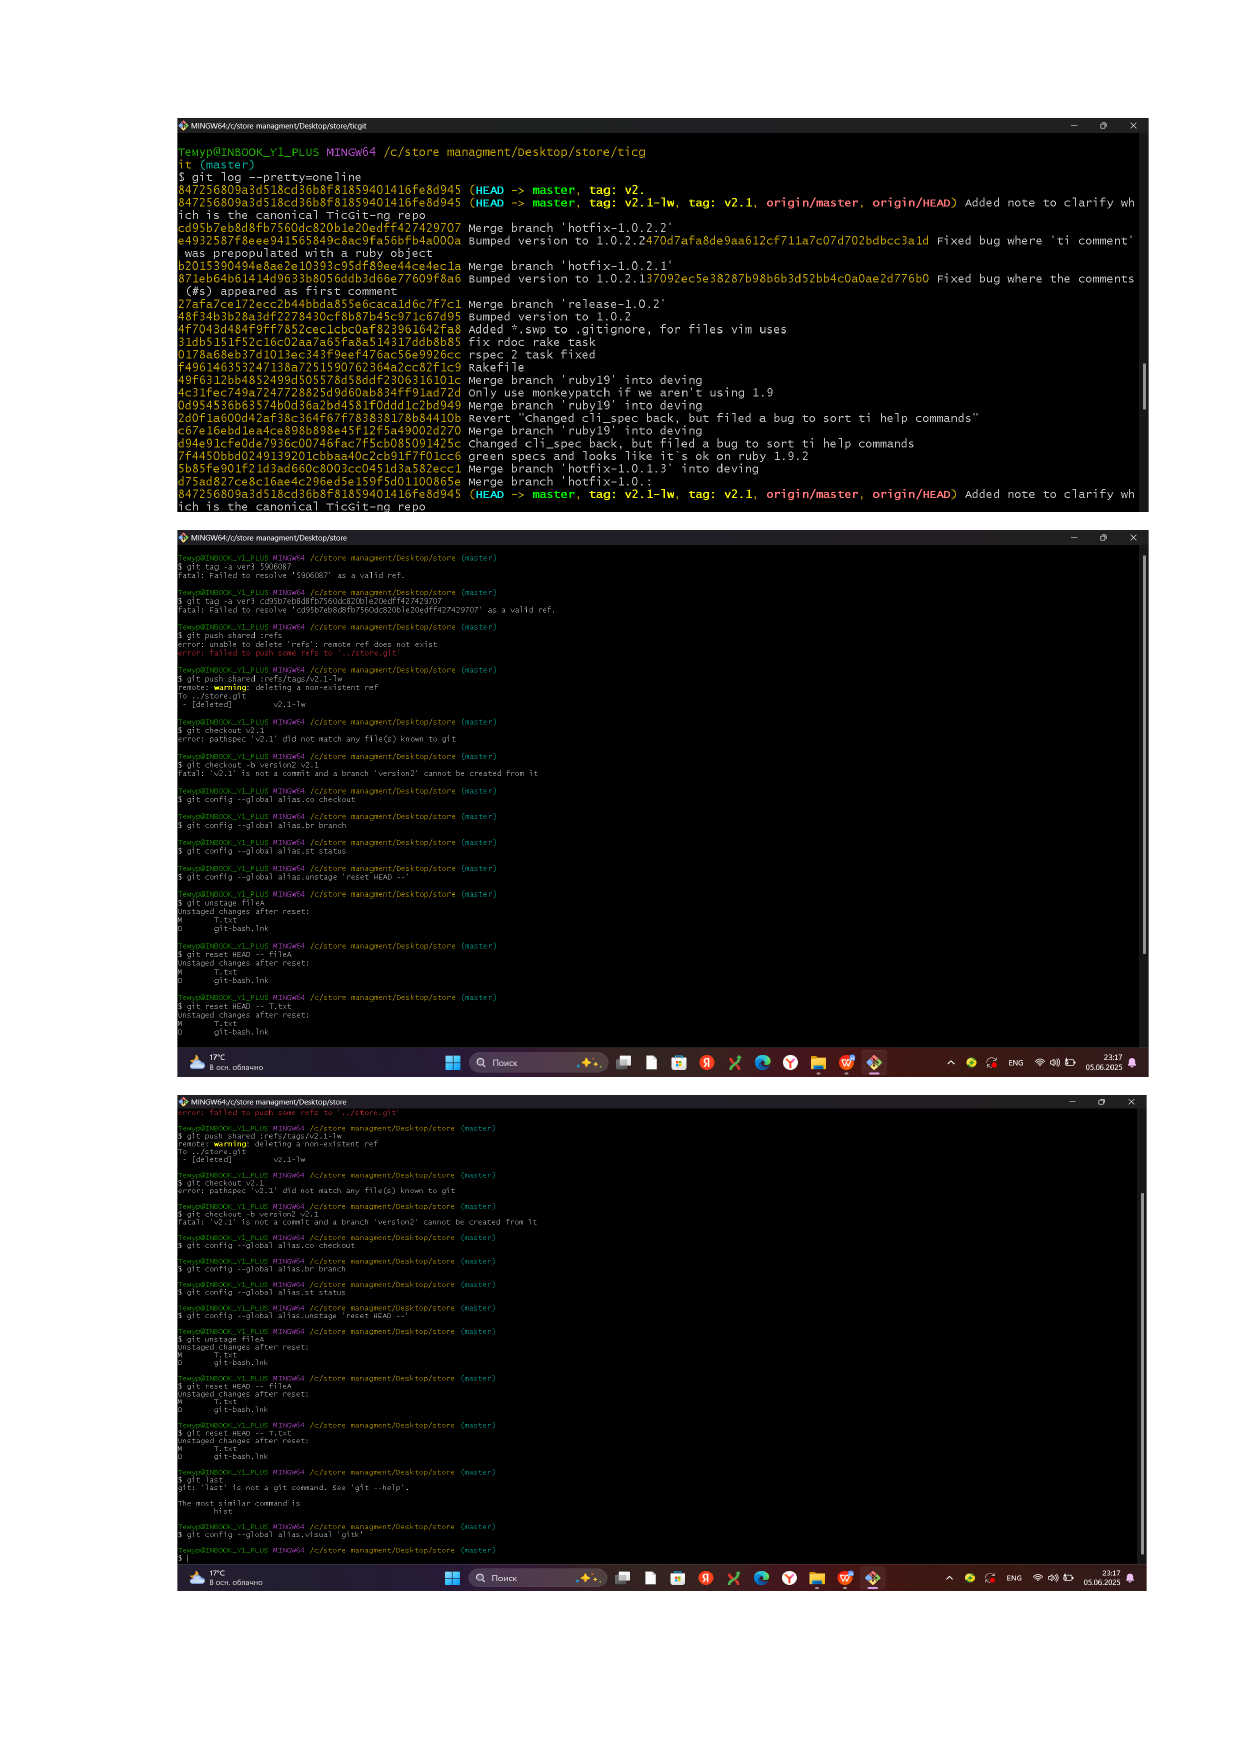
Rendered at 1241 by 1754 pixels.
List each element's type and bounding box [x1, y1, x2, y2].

picture [177, 118, 1149, 512]
picture [177, 1095, 1147, 1591]
picture [177, 530, 1149, 1077]
